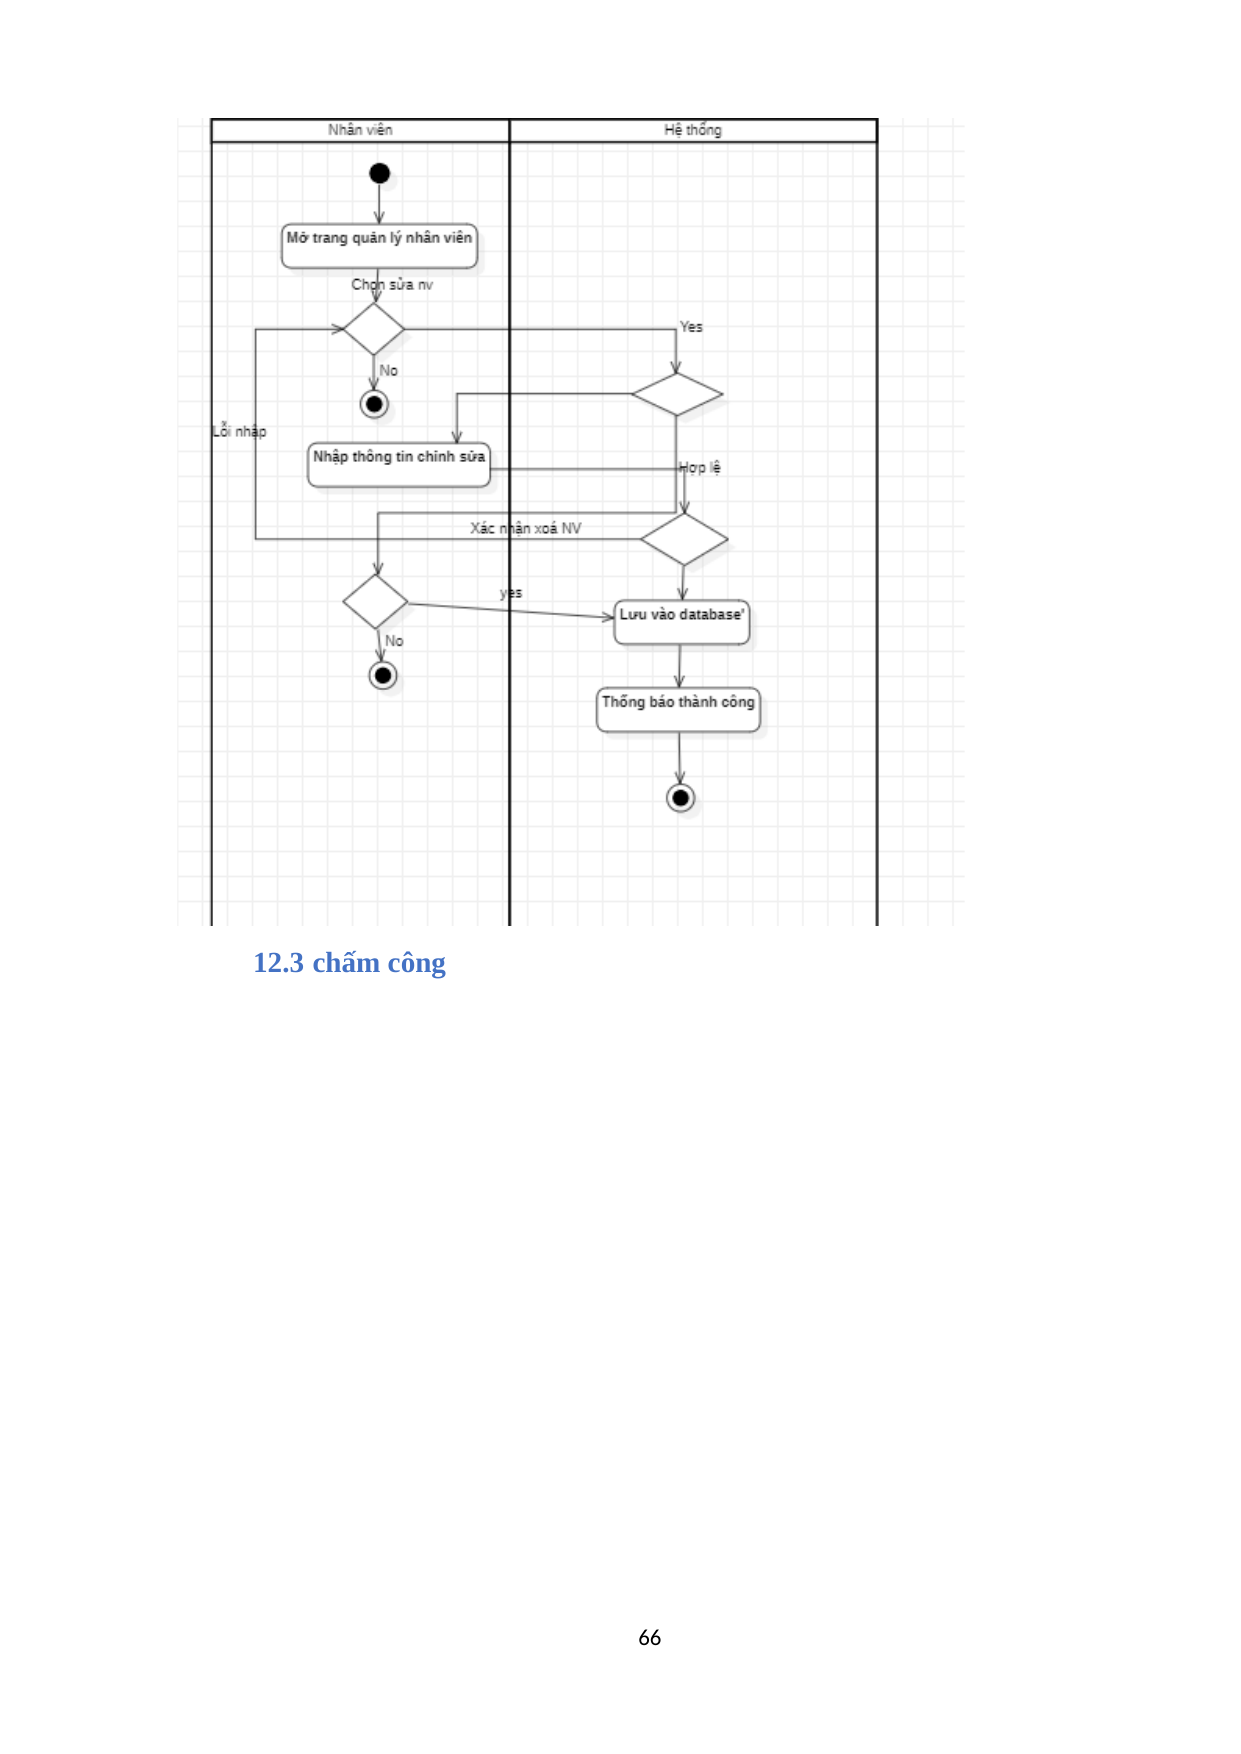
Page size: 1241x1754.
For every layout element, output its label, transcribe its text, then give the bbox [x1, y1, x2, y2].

picture [177, 118, 965, 926]
list chấm công [253, 945, 1122, 978]
